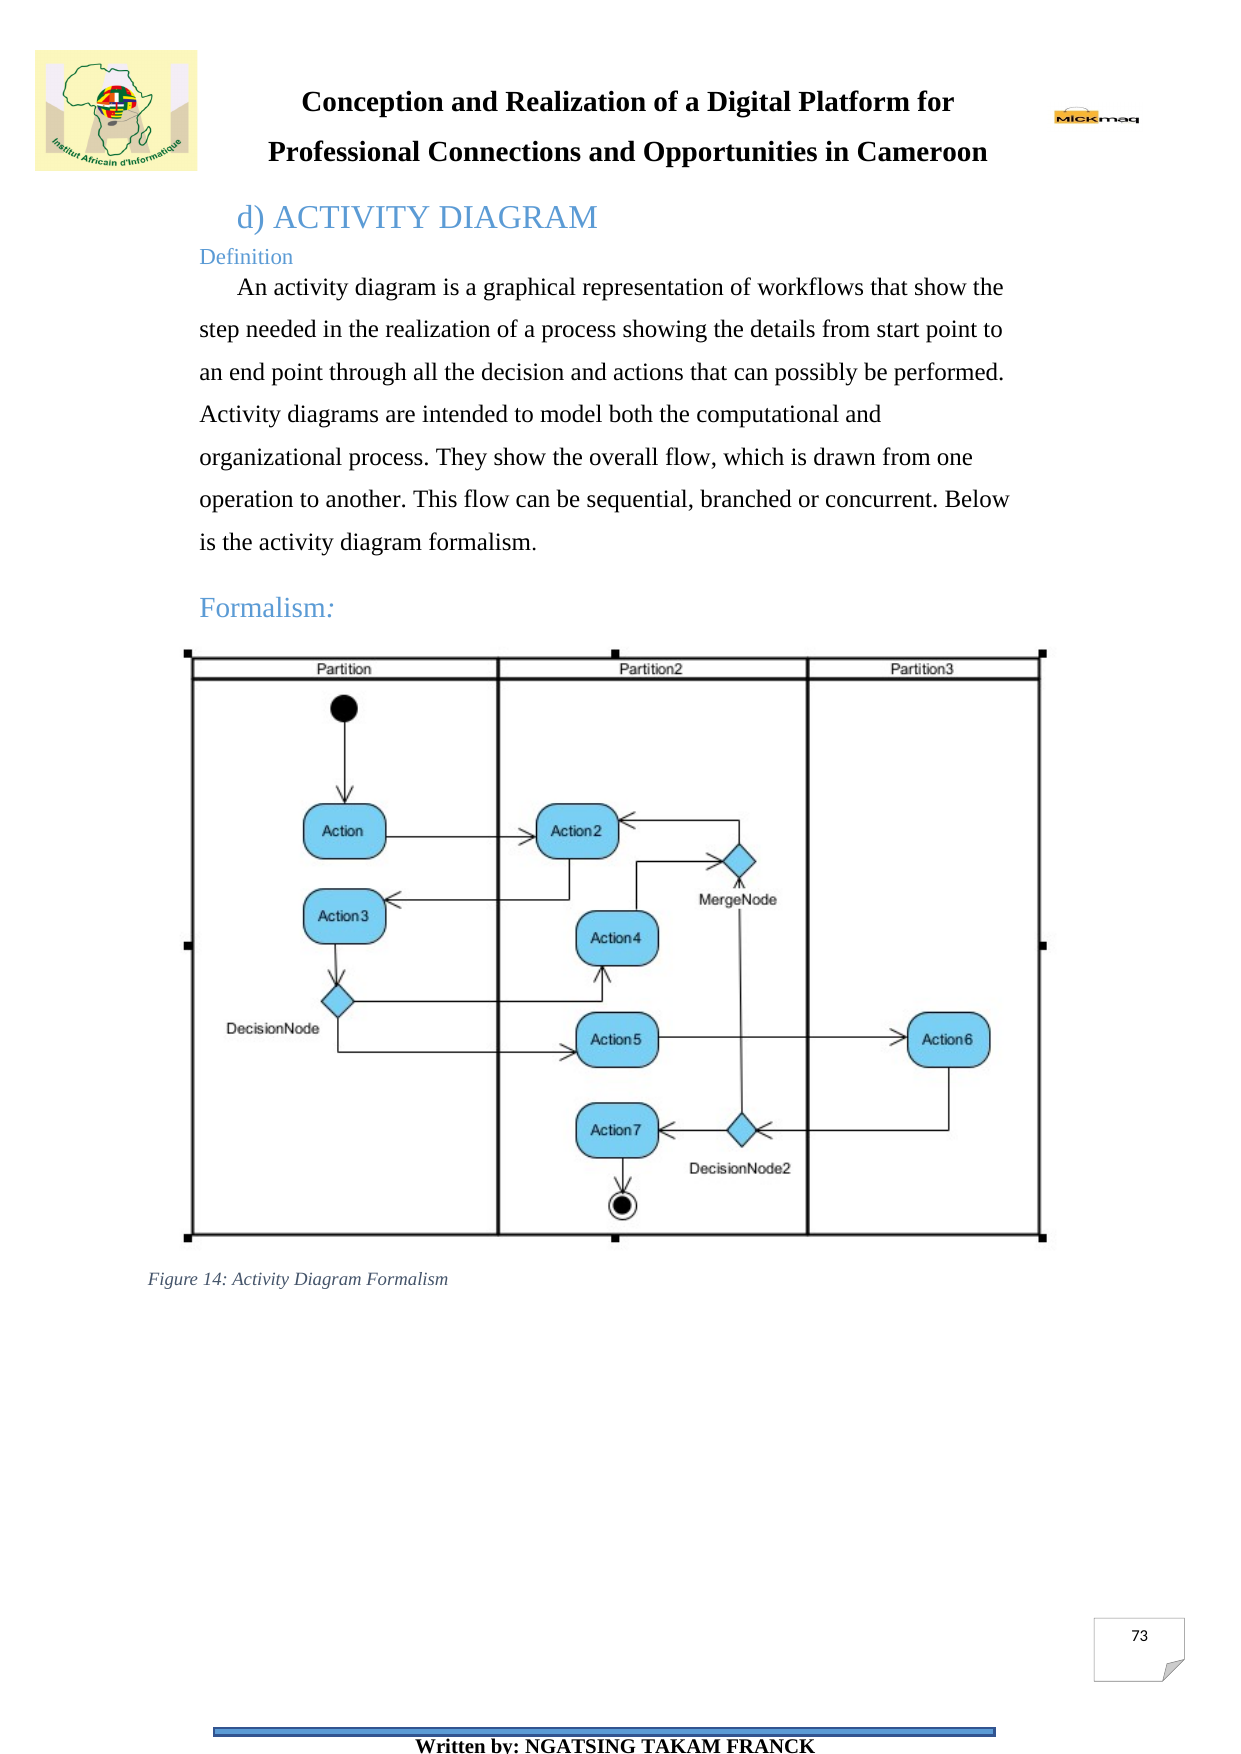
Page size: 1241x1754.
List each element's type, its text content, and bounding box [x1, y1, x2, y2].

picture [35, 50, 198, 171]
picture [147, 626, 1088, 1263]
text Formalism: [199, 590, 1093, 623]
subtitle d) ACTIVITY DIAGRAM [237, 159, 1093, 236]
picture [1047, 102, 1143, 132]
subtitle Definition [199, 243, 1093, 269]
text An activity diagram is a graphical representation of workflows that show the step needed in the realization of a process showing the details from start point to an end point through all the decision and actions that can possibly be performed. Activity diagrams are intended to model both the computational and organizational process. They show the overall flow, which is drawn from one operation to another. This flow can be sequential, branched or concurrent. Below is the activity diagram formalism. [199, 272, 1011, 555]
